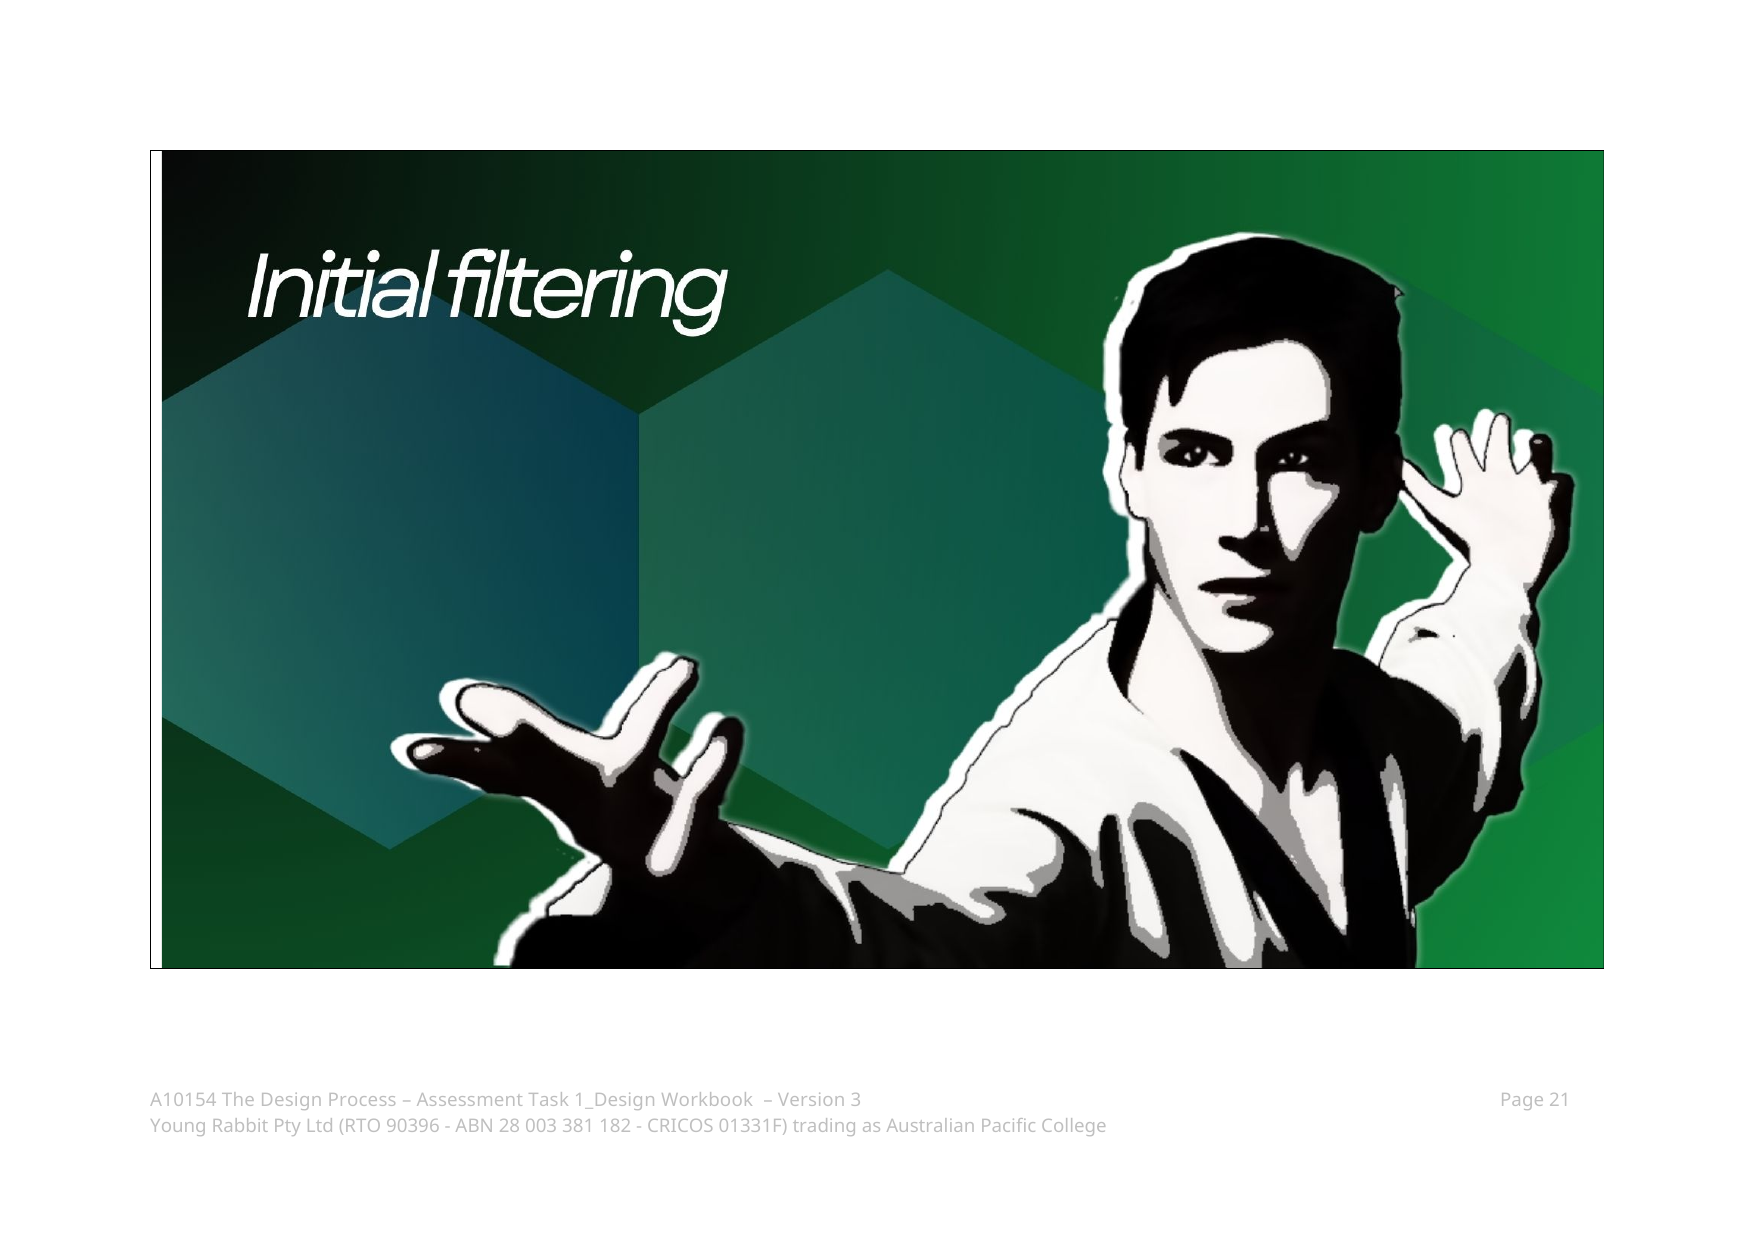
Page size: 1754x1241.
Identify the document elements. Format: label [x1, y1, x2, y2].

table_header [151, 151, 161, 967]
picture [161, 151, 1604, 968]
